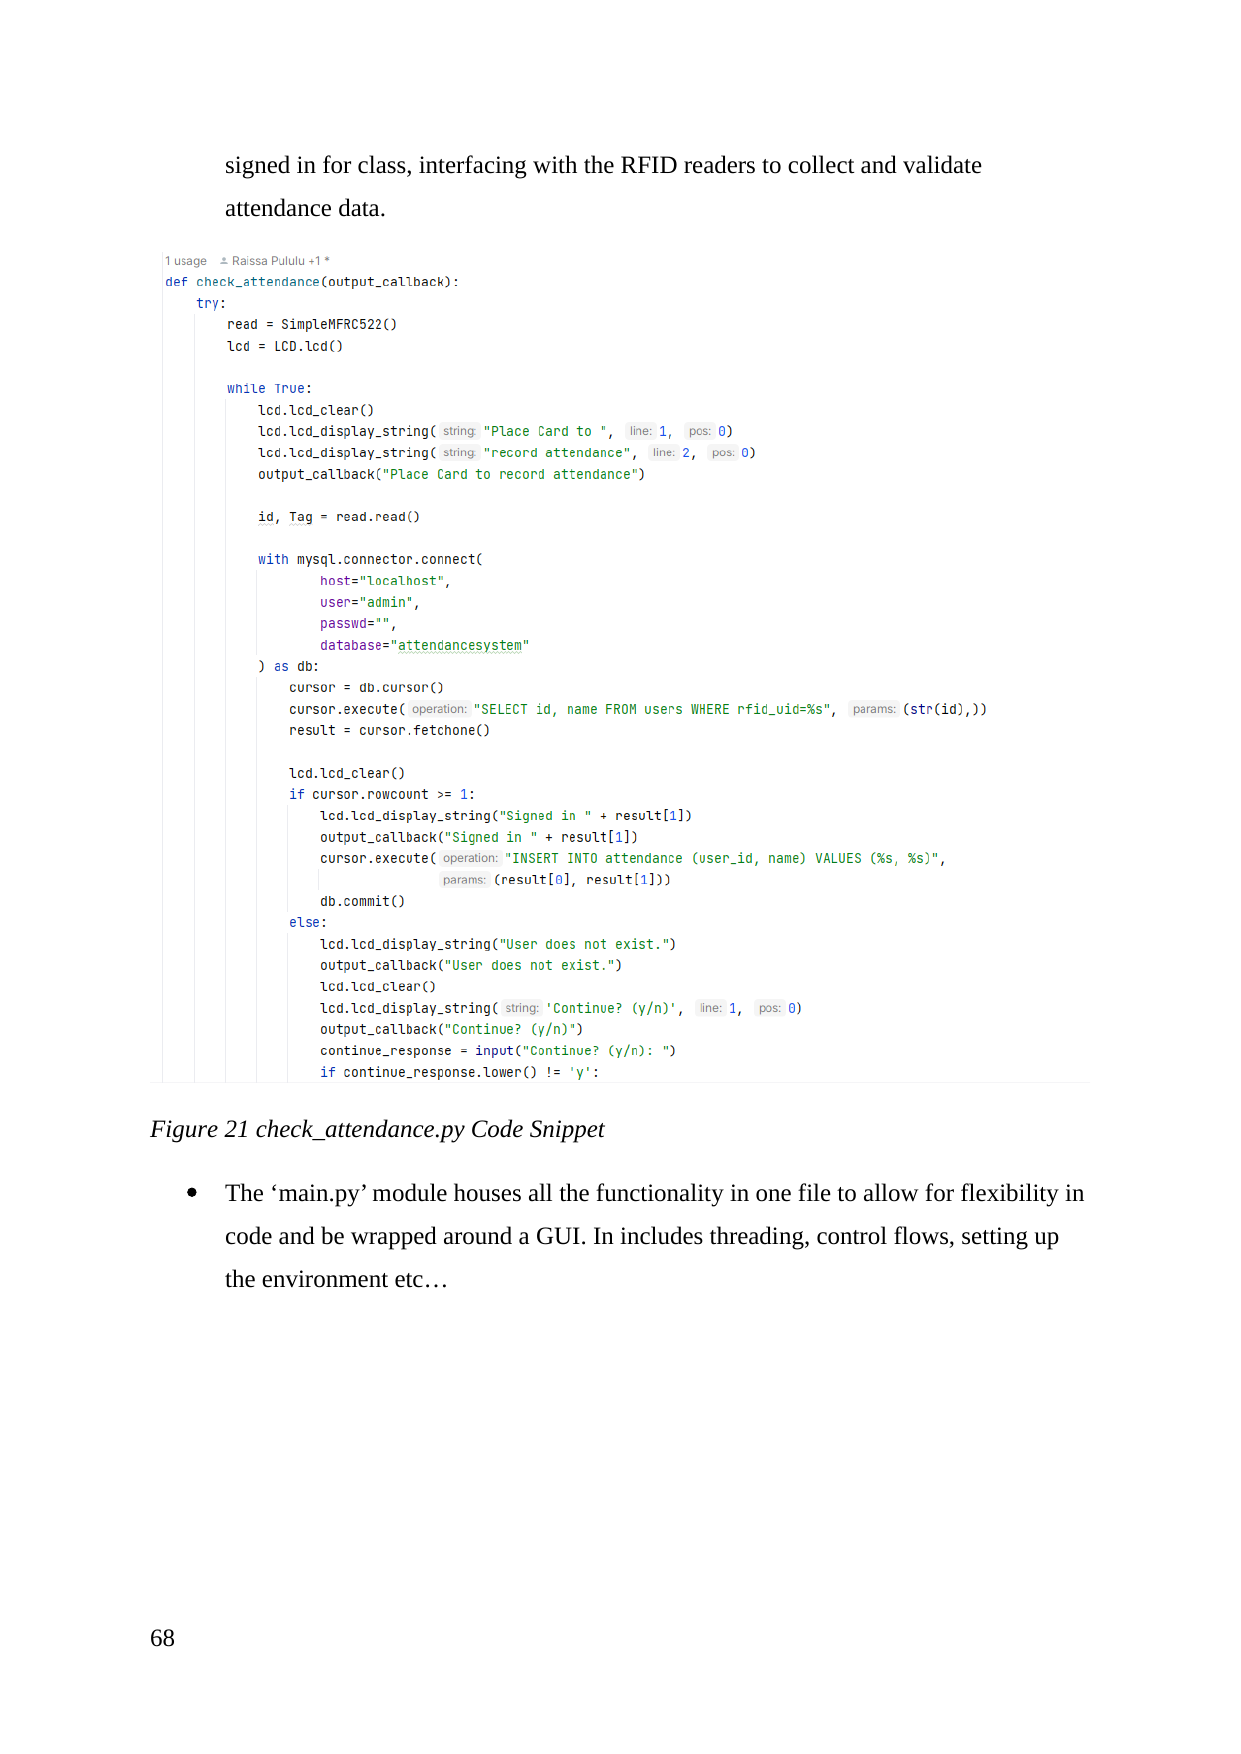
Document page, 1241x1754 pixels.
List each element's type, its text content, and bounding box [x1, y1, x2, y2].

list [187, 150, 1090, 222]
list The ‘main.py’ module houses all the functionality in one file to allow for flexibility in code and be wrapped around a GUI. In includes threading, control flows, setting up the environment etc… [187, 1178, 1090, 1293]
picture [150, 252, 1091, 1083]
text Figure 21 check_attendance.py Code Snippet [150, 1114, 1090, 1142]
